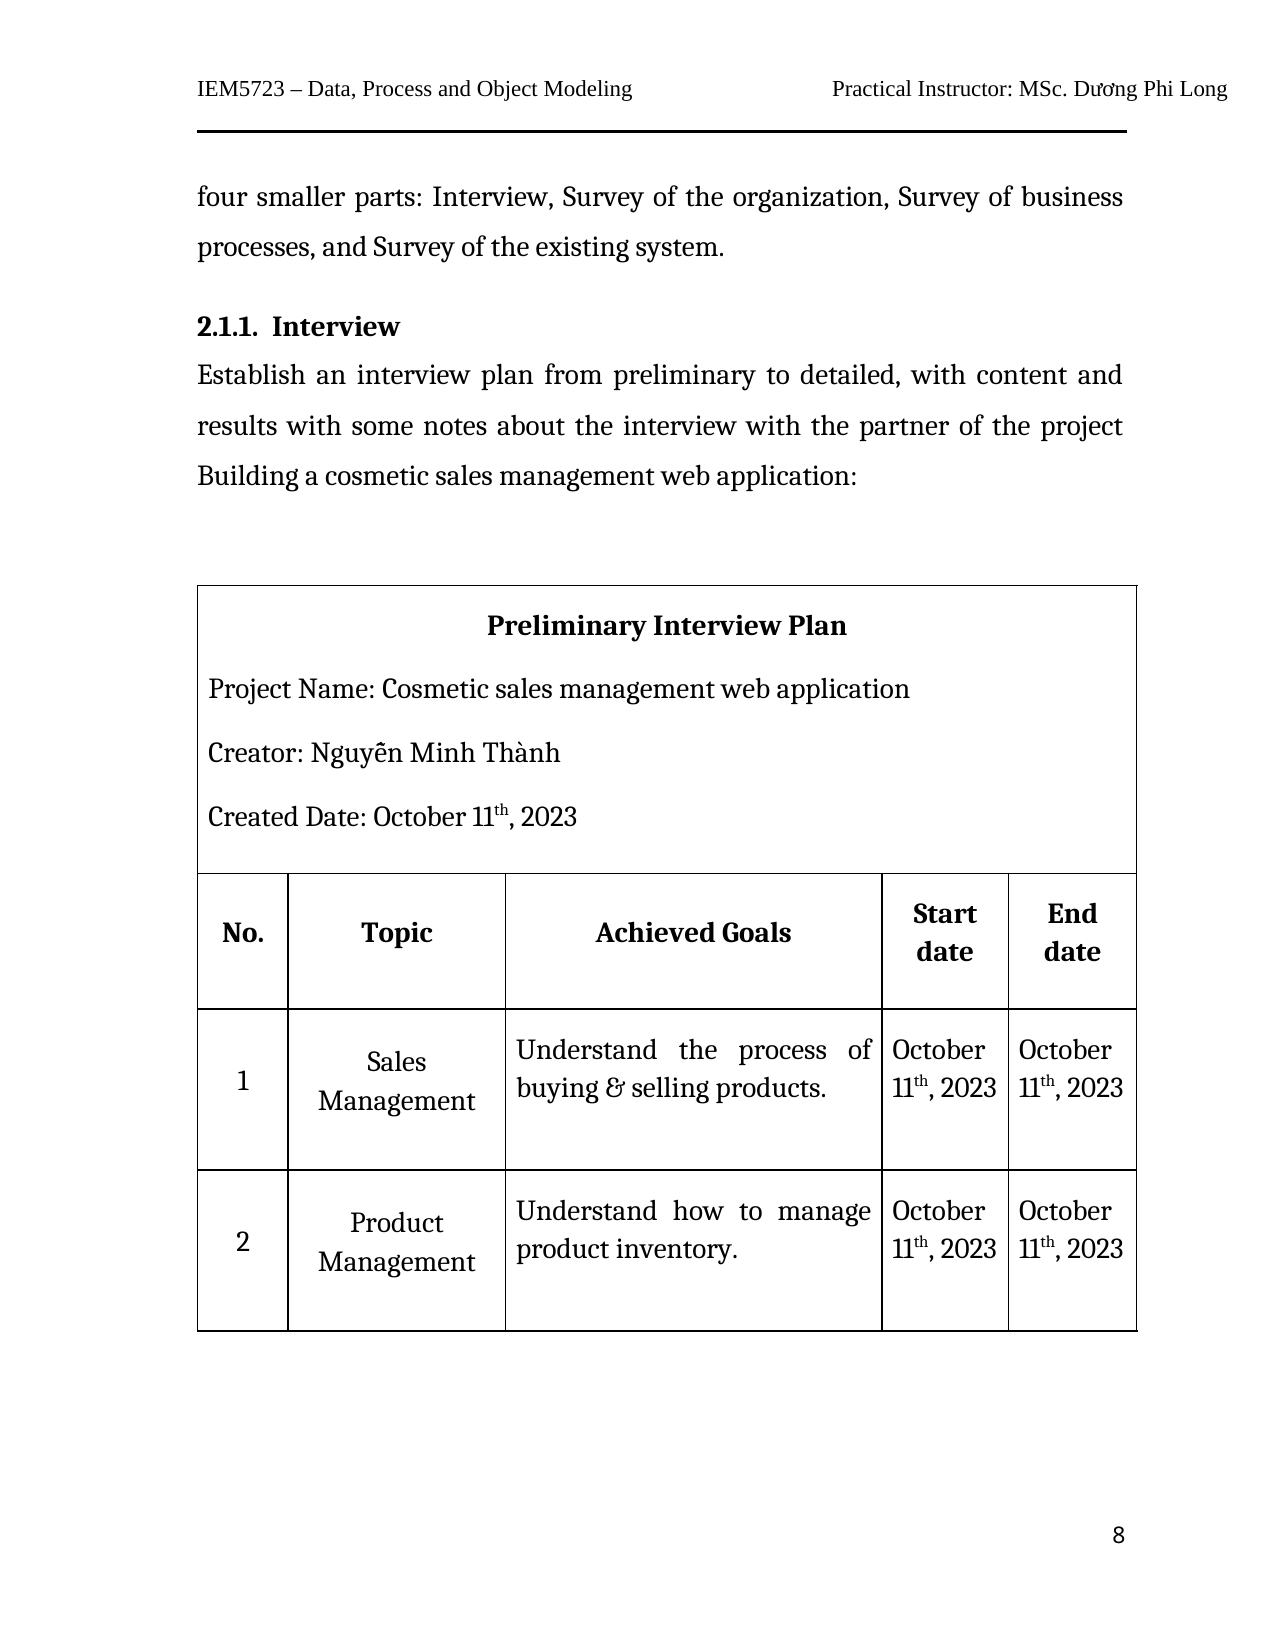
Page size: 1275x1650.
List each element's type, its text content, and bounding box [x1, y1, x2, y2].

table_cell No. [198, 874, 287, 1008]
text Establish an interview plan from preliminary to detailed, with content and results with some notes about the interview with the partner of the project Building a cosmetic sales management web application: [197, 358, 1125, 492]
table_cell October 11th, 2023 [1009, 1010, 1136, 1169]
table_cell End date [1009, 874, 1136, 1008]
table_cell Understand how to manage product inventory. [506, 1171, 881, 1330]
table_cell 1 [198, 1010, 287, 1169]
table_cell Product Management [289, 1171, 505, 1330]
table_cell Topic [289, 874, 505, 1008]
table_header Preliminary Interview Plan Project Name: Cosmetic sales management web application Creator: Nguyễn Minh Thành Created Date: October 11th, 2023 [198, 586, 1136, 872]
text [197, 180, 1125, 264]
table_cell Start date [883, 874, 1008, 1008]
subtitle 2.1.1. Interview [197, 310, 1125, 343]
table_cell October 11th, 2023 [883, 1171, 1008, 1330]
table_cell October 11th, 2023 [883, 1010, 1008, 1169]
table_cell October 11th, 2023 [1009, 1171, 1136, 1330]
table_cell Achieved Goals [506, 874, 881, 1008]
table_cell Sales Management [289, 1010, 505, 1169]
table_cell 2 [198, 1171, 287, 1330]
table_cell Understand the process of buying & selling products. [506, 1010, 881, 1169]
